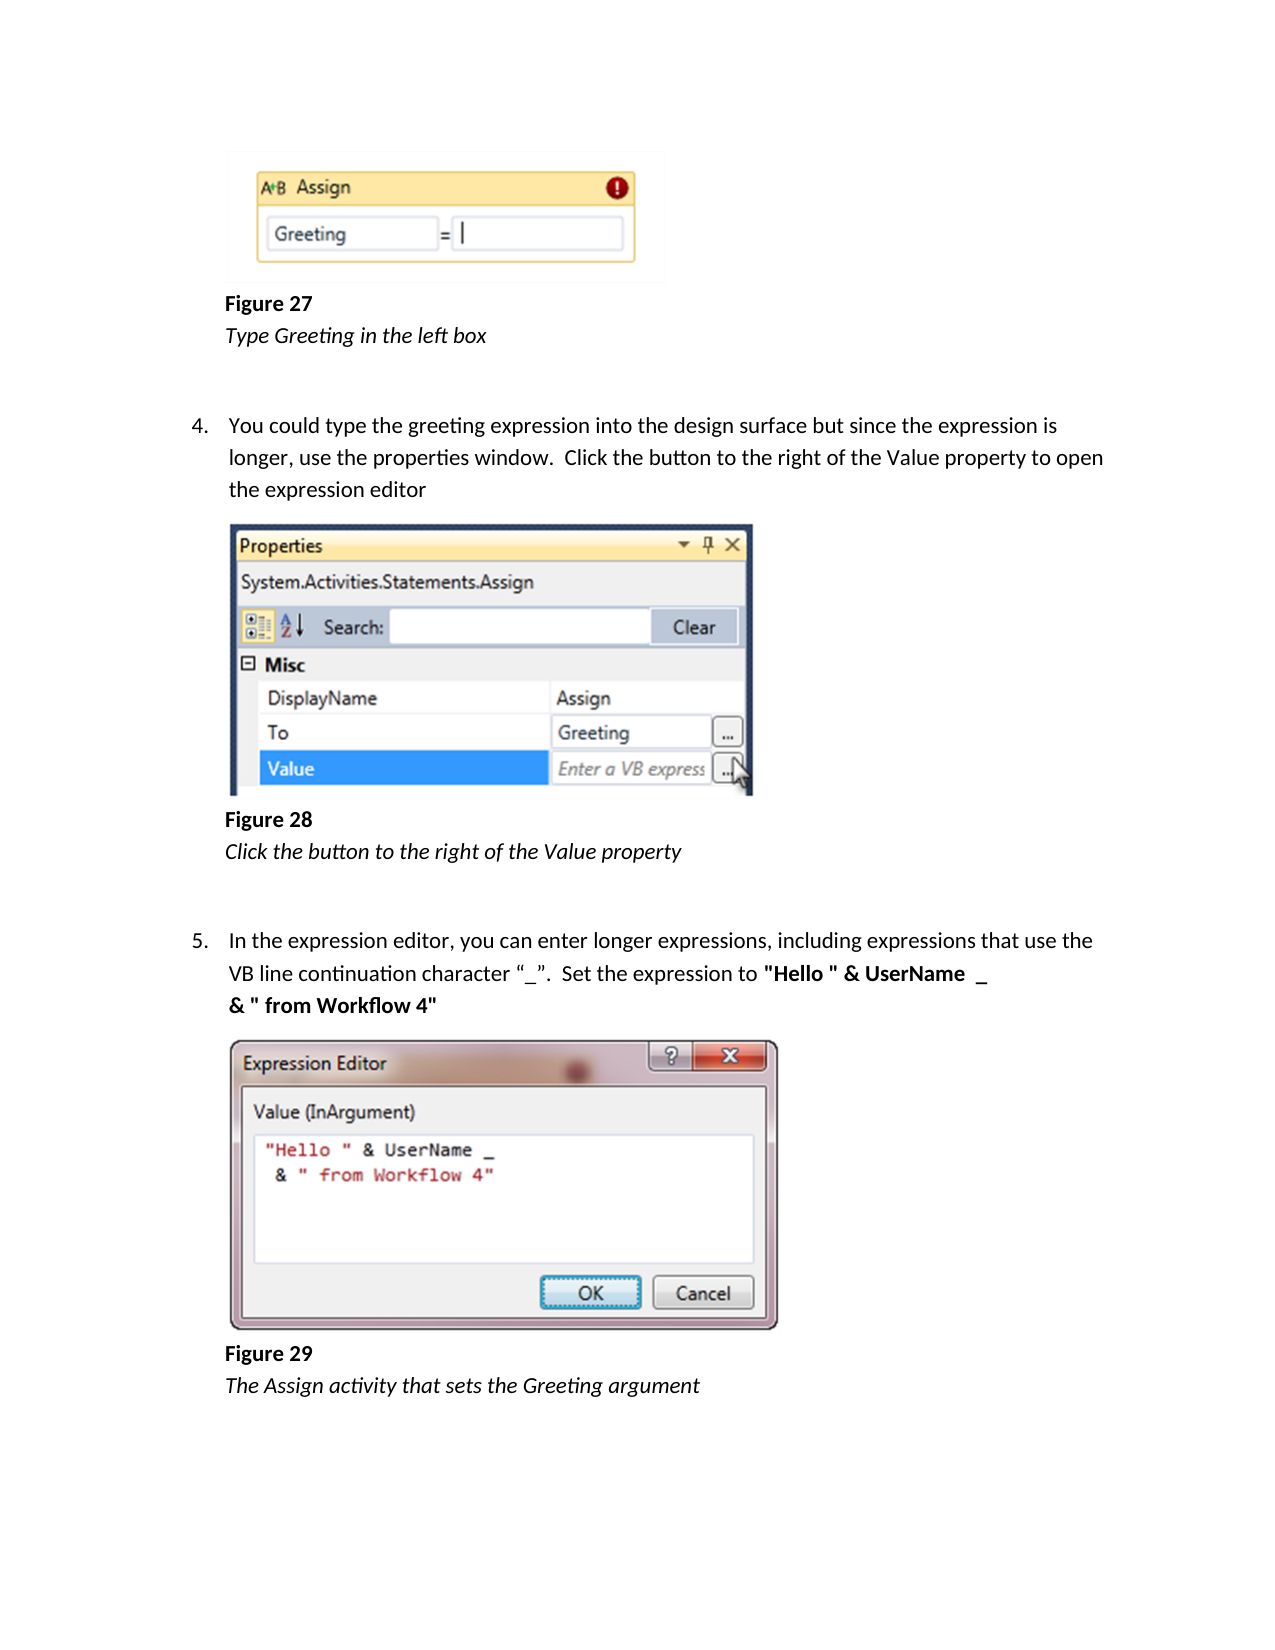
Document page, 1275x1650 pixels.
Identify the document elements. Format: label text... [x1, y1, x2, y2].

text Figure 28 [225, 805, 1125, 833]
picture [225, 150, 667, 285]
text Click the button to the right of the Value property [225, 837, 1125, 865]
text Figure 27 [225, 289, 1125, 317]
list In the expression editor, you can enter longer expressions, including expressions that use the VB line continuation character “_”. Set the expression to "Hello " & UserName _ & " from Workflow 4" [191, 927, 1125, 1019]
picture [225, 1035, 783, 1335]
text Type Greeting in the left box [225, 321, 1125, 349]
picture [225, 519, 758, 801]
text The Assign activity that sets the Greeting argument [225, 1371, 1125, 1399]
list You could type the greeting expression into the design surface but since the expression is longer, use the properties window. Click the button to the right of the Value property to open the expression editor [191, 411, 1125, 503]
text Figure 29 [225, 1339, 1125, 1367]
